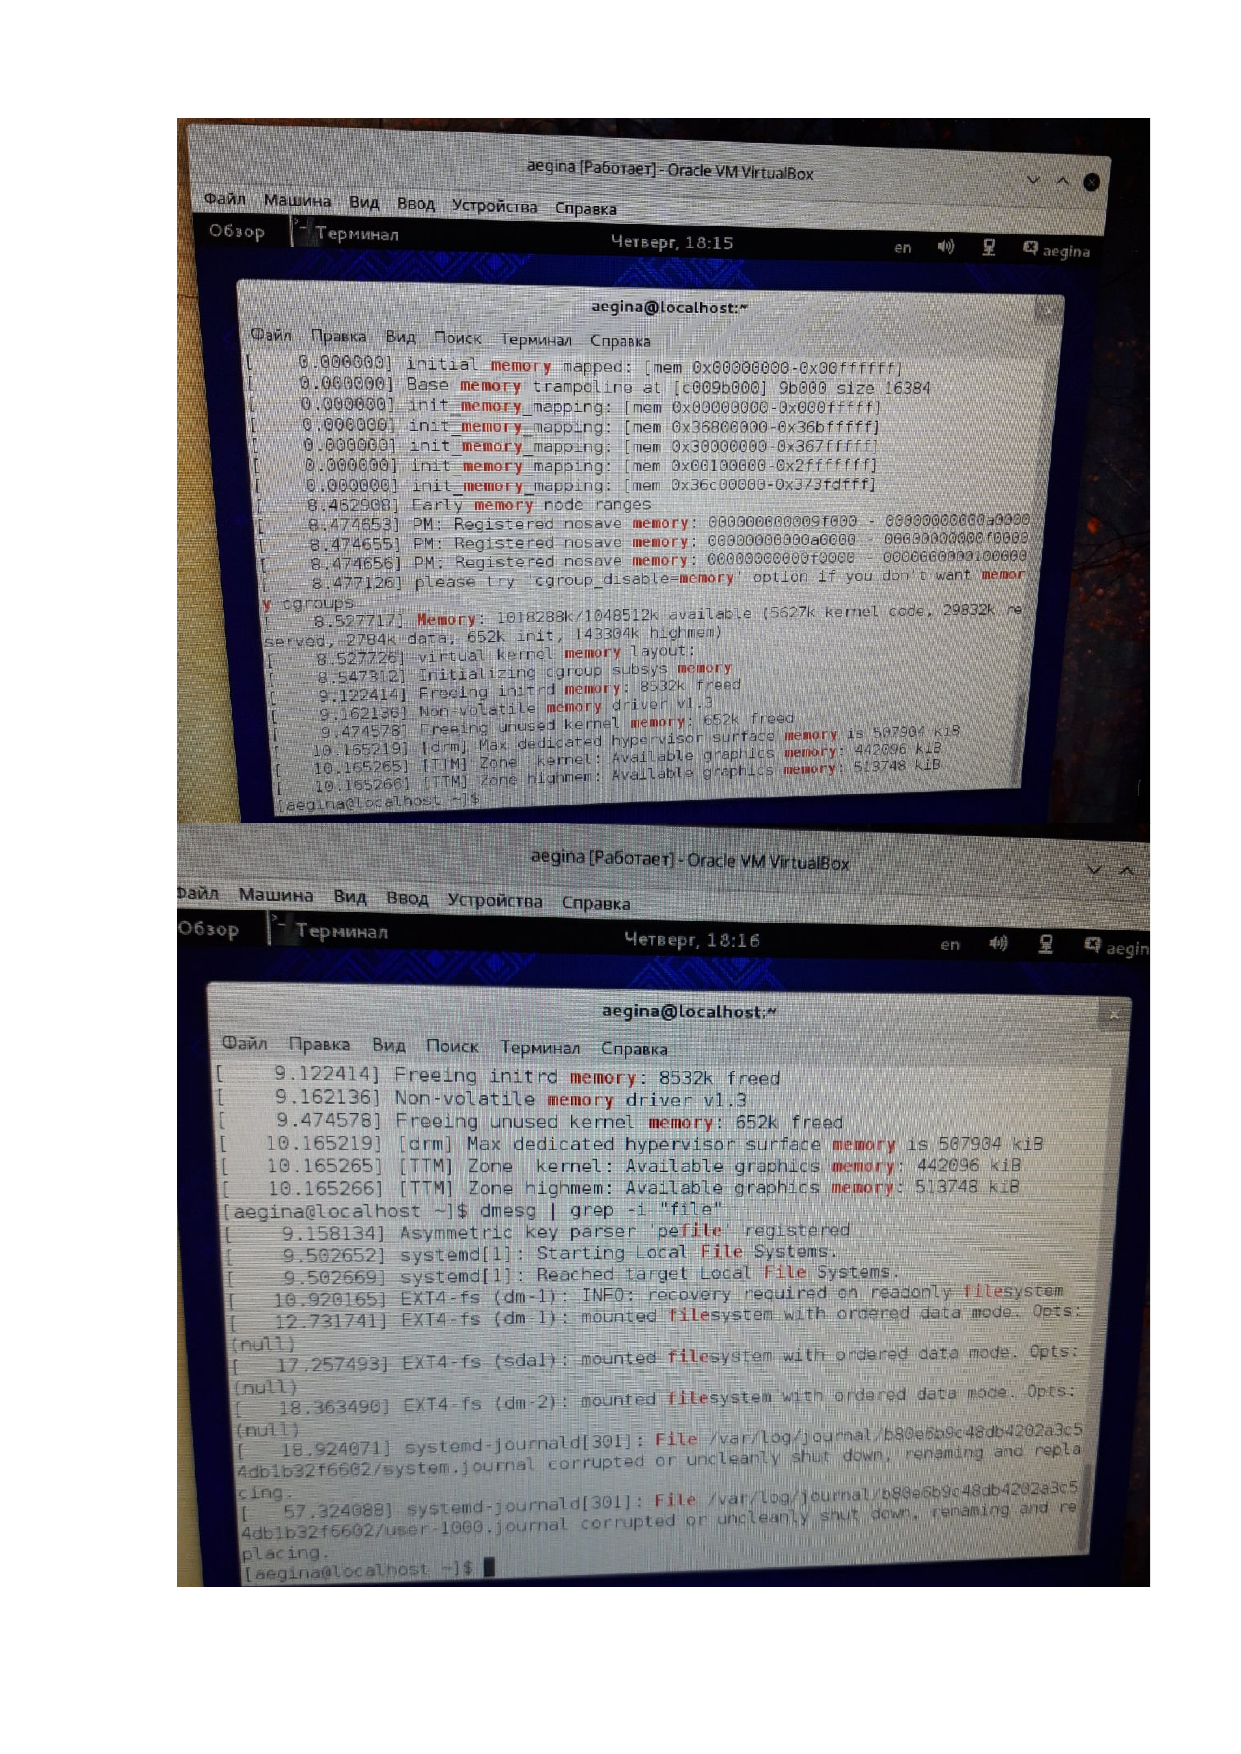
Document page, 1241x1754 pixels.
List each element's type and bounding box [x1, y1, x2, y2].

picture [177, 118, 1151, 1587]
